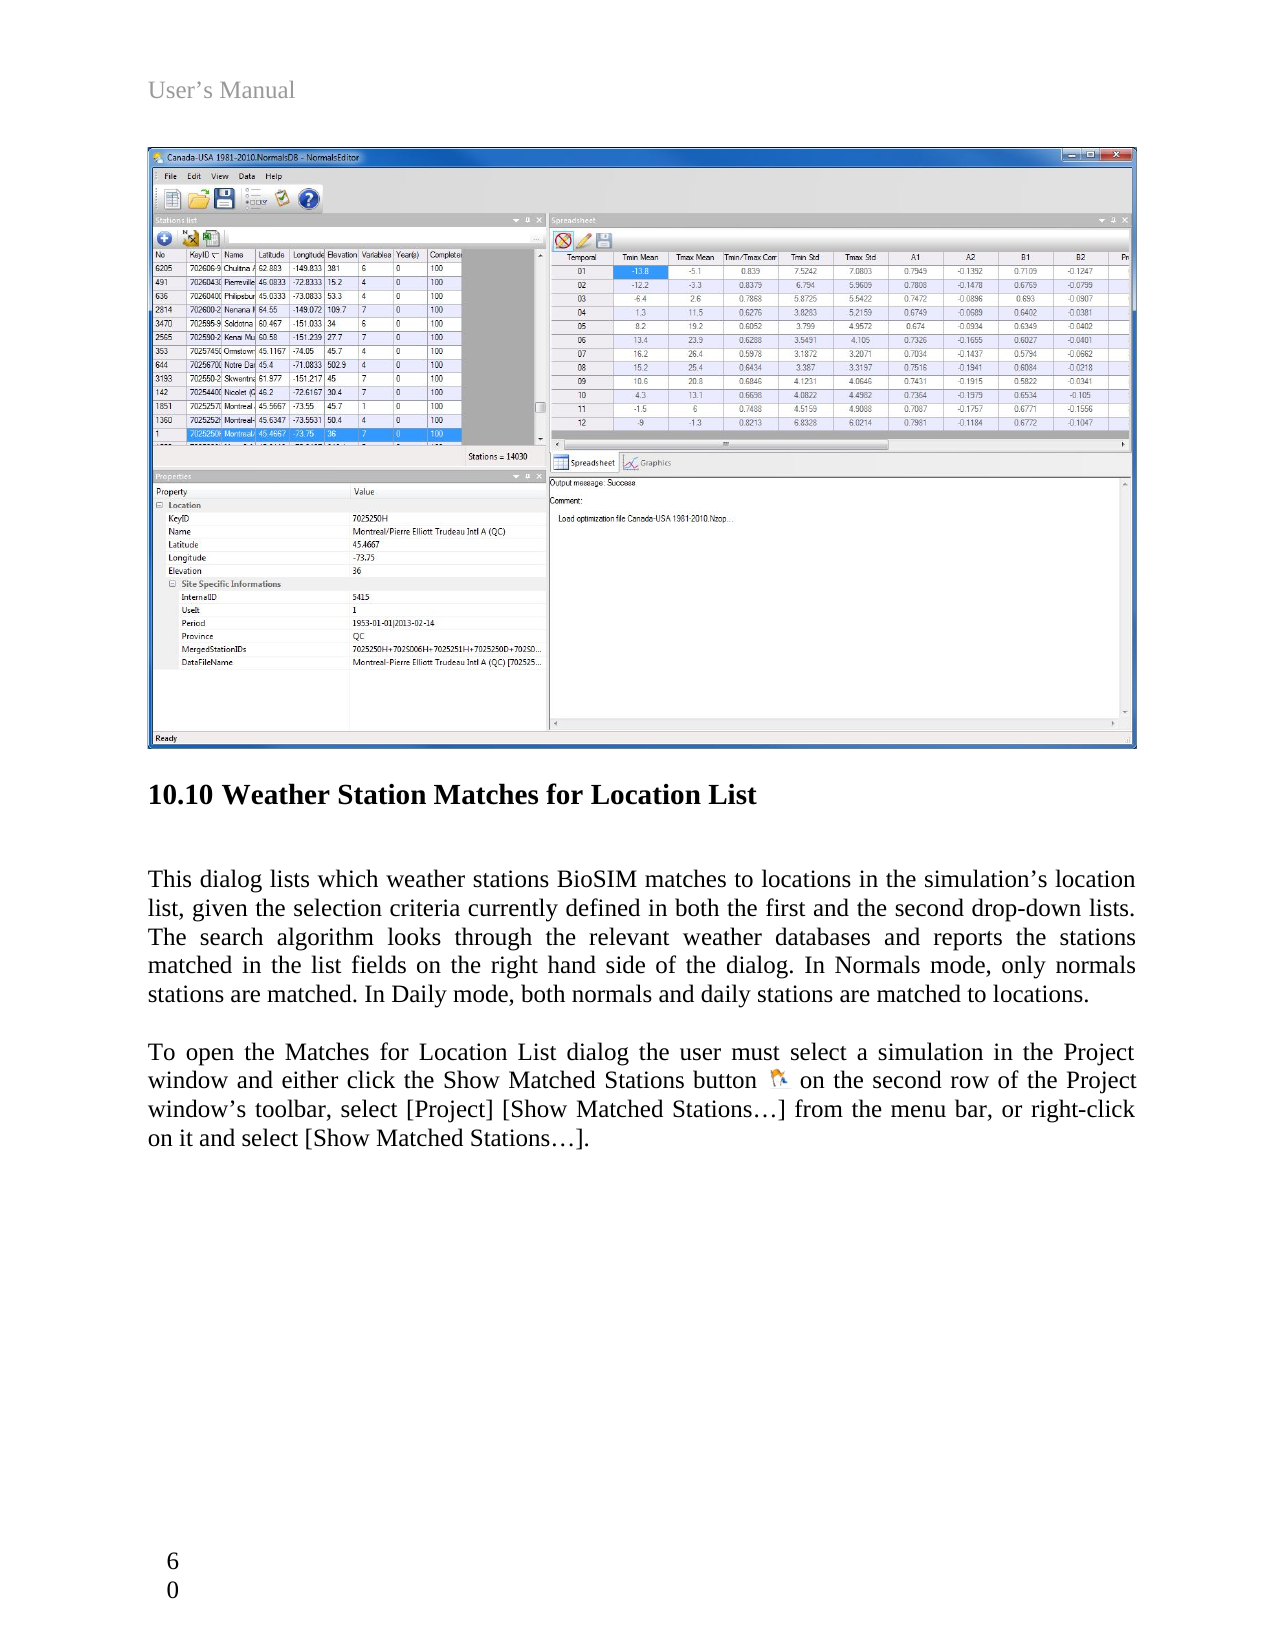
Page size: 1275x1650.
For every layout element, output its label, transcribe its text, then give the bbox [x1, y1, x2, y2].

picture [766, 1065, 792, 1089]
text This dialog lists which weather stations BioSIM matches to locations in the simulation’s location list, given the selection criteria currently defined in both the first and the second drop-down lists. The search algorithm looks through the relevant weather databases and reports the stations matched in the list fields on the right hand side of the dialog. In Normals mode, only normals stations are matched. In Daily mode, both normals and daily stations are matched to locations. [148, 864, 1137, 1008]
text To open the Matches for Location List dialog the user must select a simulation in the Project window and either click the Show Matched Stations button on the second row of the Project window’s toolbar, select [Project] [Show Matched Stations…] from the menu bar, or right-click on it and select [Show Matched Stations…]. [148, 1037, 1137, 1152]
subtitle Weather Station Matches for Location List [148, 777, 1137, 810]
picture [147, 147, 1137, 749]
